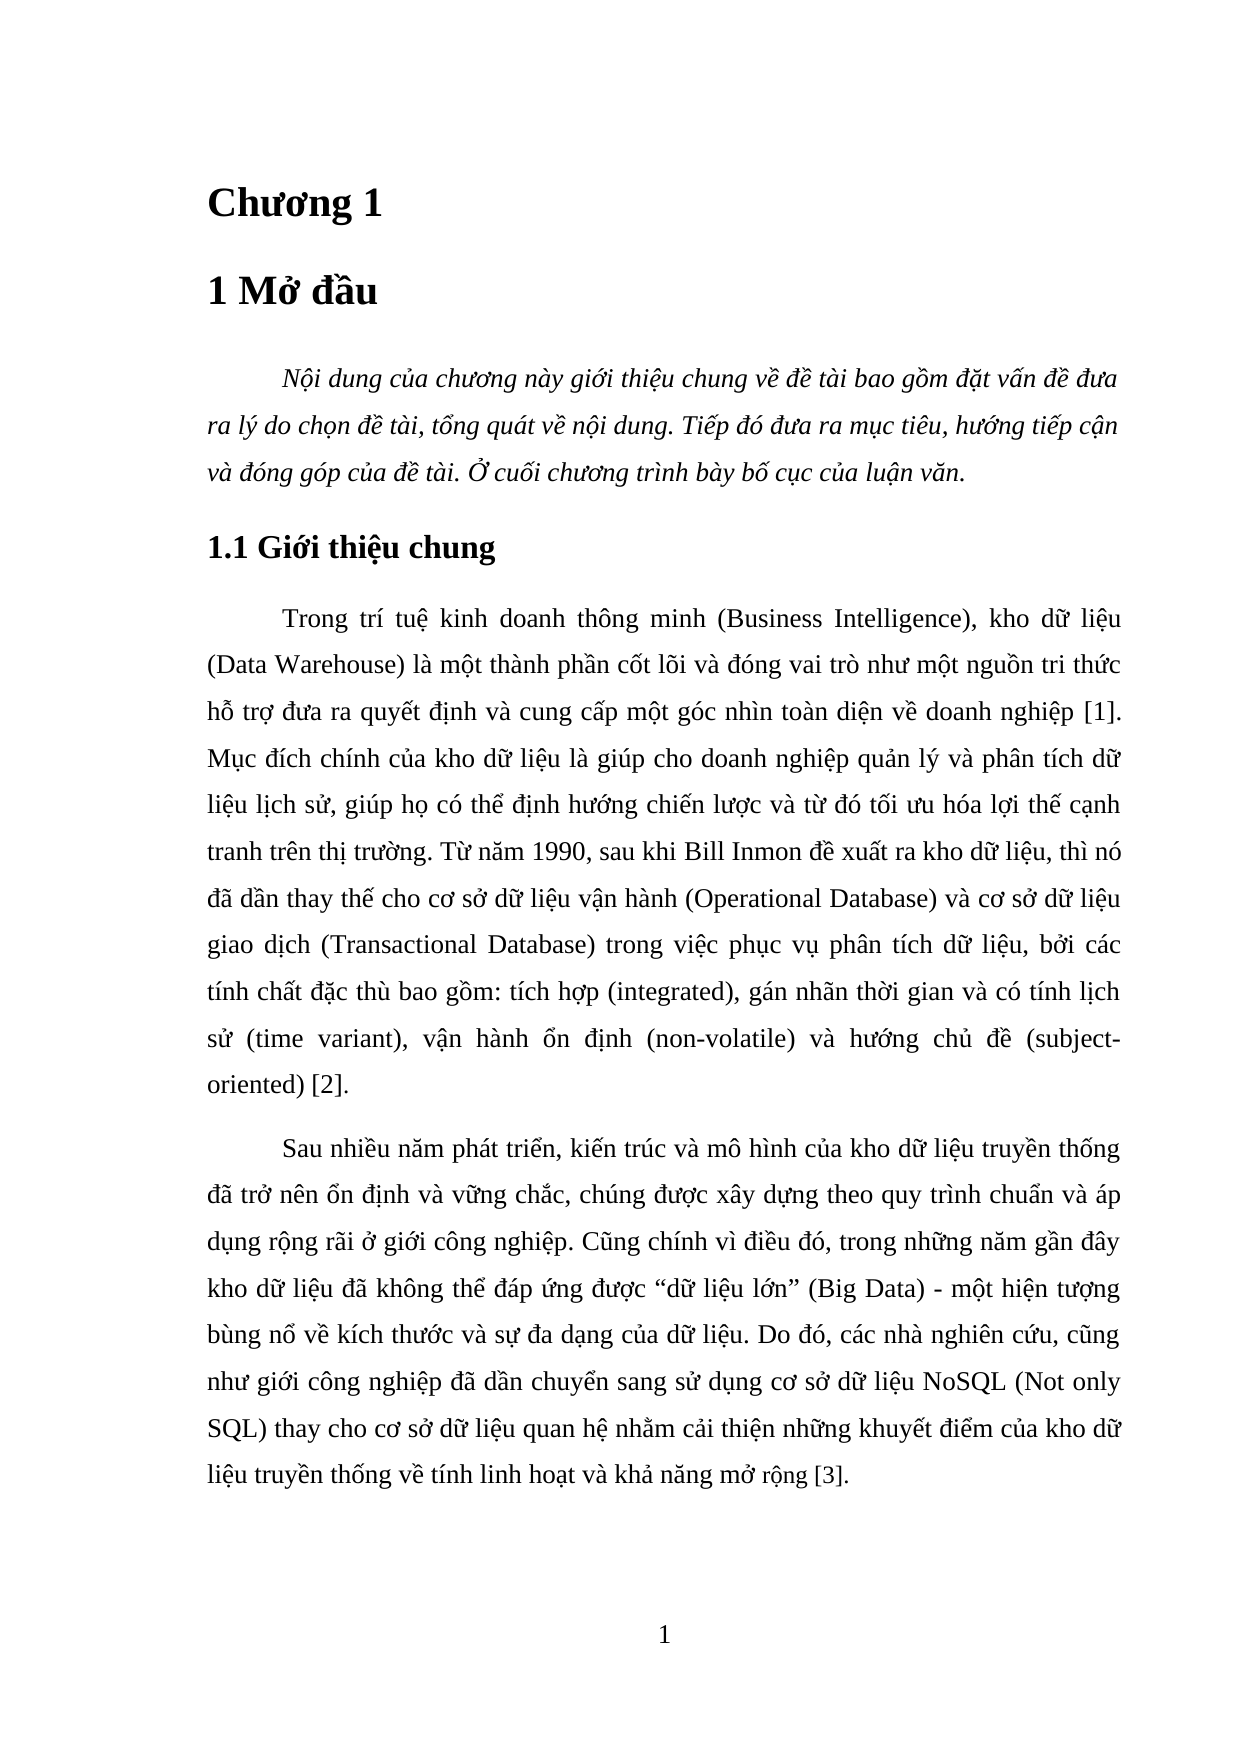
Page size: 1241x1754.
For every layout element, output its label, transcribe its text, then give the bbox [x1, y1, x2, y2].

subtitle Mở đầu [207, 266, 1122, 314]
text Trong trí tuệ kinh doanh thông minh (Business Intelligence), kho dữ liệu (Data Warehouse) là một thành phần cốt lõi và đóng vai trò như một nguồn tri thức hỗ trợ đưa ra quyết định và cung cấp một góc nhìn toàn diện về doanh nghiệp . Mục đích chính của kho dữ liệu là giúp cho doanh nghiệp quản lý và phân tích dữ liệu lịch sử, giúp họ có thể định hướng chiến lược và từ đó tối ưu hóa lợi thế cạnh tranh trên thị trường. Từ năm 1990, sau khi Bill Inmon đề xuất ra kho dữ liệu, thì nó đã dần thay thế cho cơ sở dữ liệu vận hành (Operational Database) và cơ sở dữ liệu giao dịch (Transactional Database) trong việc phục vụ phân tích dữ liệu, bởi các tính chất đặc thù bao gồm: tích hợp (integrated), gán nhãn thời gian và có tính lịch sử (time variant), vận hành ổn định (non-volatile) và hướng chủ đề (subject-oriented) . [207, 602, 1122, 1099]
text Chương 1 [207, 177, 1122, 225]
subtitle Giới thiệu chung [207, 528, 1122, 566]
text Sau nhiều năm phát triển, kiến trúc và mô hình của kho dữ liệu truyền thống đã trở nên ổn định và vững chắc, chúng được xây dựng theo quy trình chuẩn và áp dụng rộng rãi ở giới công nghiệp. Cũng chính vì điều đó, trong những năm gần đây kho dữ liệu đã không thể đáp ứng được “dữ liệu lớn” (Big Data) - một hiện tượng bùng nổ về kích thước và sự đa dạng của dữ liệu. Do đó, các nhà nghiên cứu, cũng như giới công nghiệp đã dần chuyển sang sử dụng cơ sở dữ liệu NoSQL (Not only SQL) thay cho cơ sở dữ liệu quan hệ nhằm cải thiện những khuyết điểm của kho dữ liệu truyền thống về tính linh hoạt và khả năng mở rộng . [207, 1132, 1122, 1489]
text Nội dung của chương này giới thiệu chung về đề tài bao gồm đặt vấn đề đưa ra lý do chọn đề tài, tổng quát về nội dung. Tiếp đó đưa ra mục tiêu, hướng tiếp cận và đóng góp của đề tài. Ở cuối chương trình bày bố cục của luận văn. [207, 363, 1122, 487]
